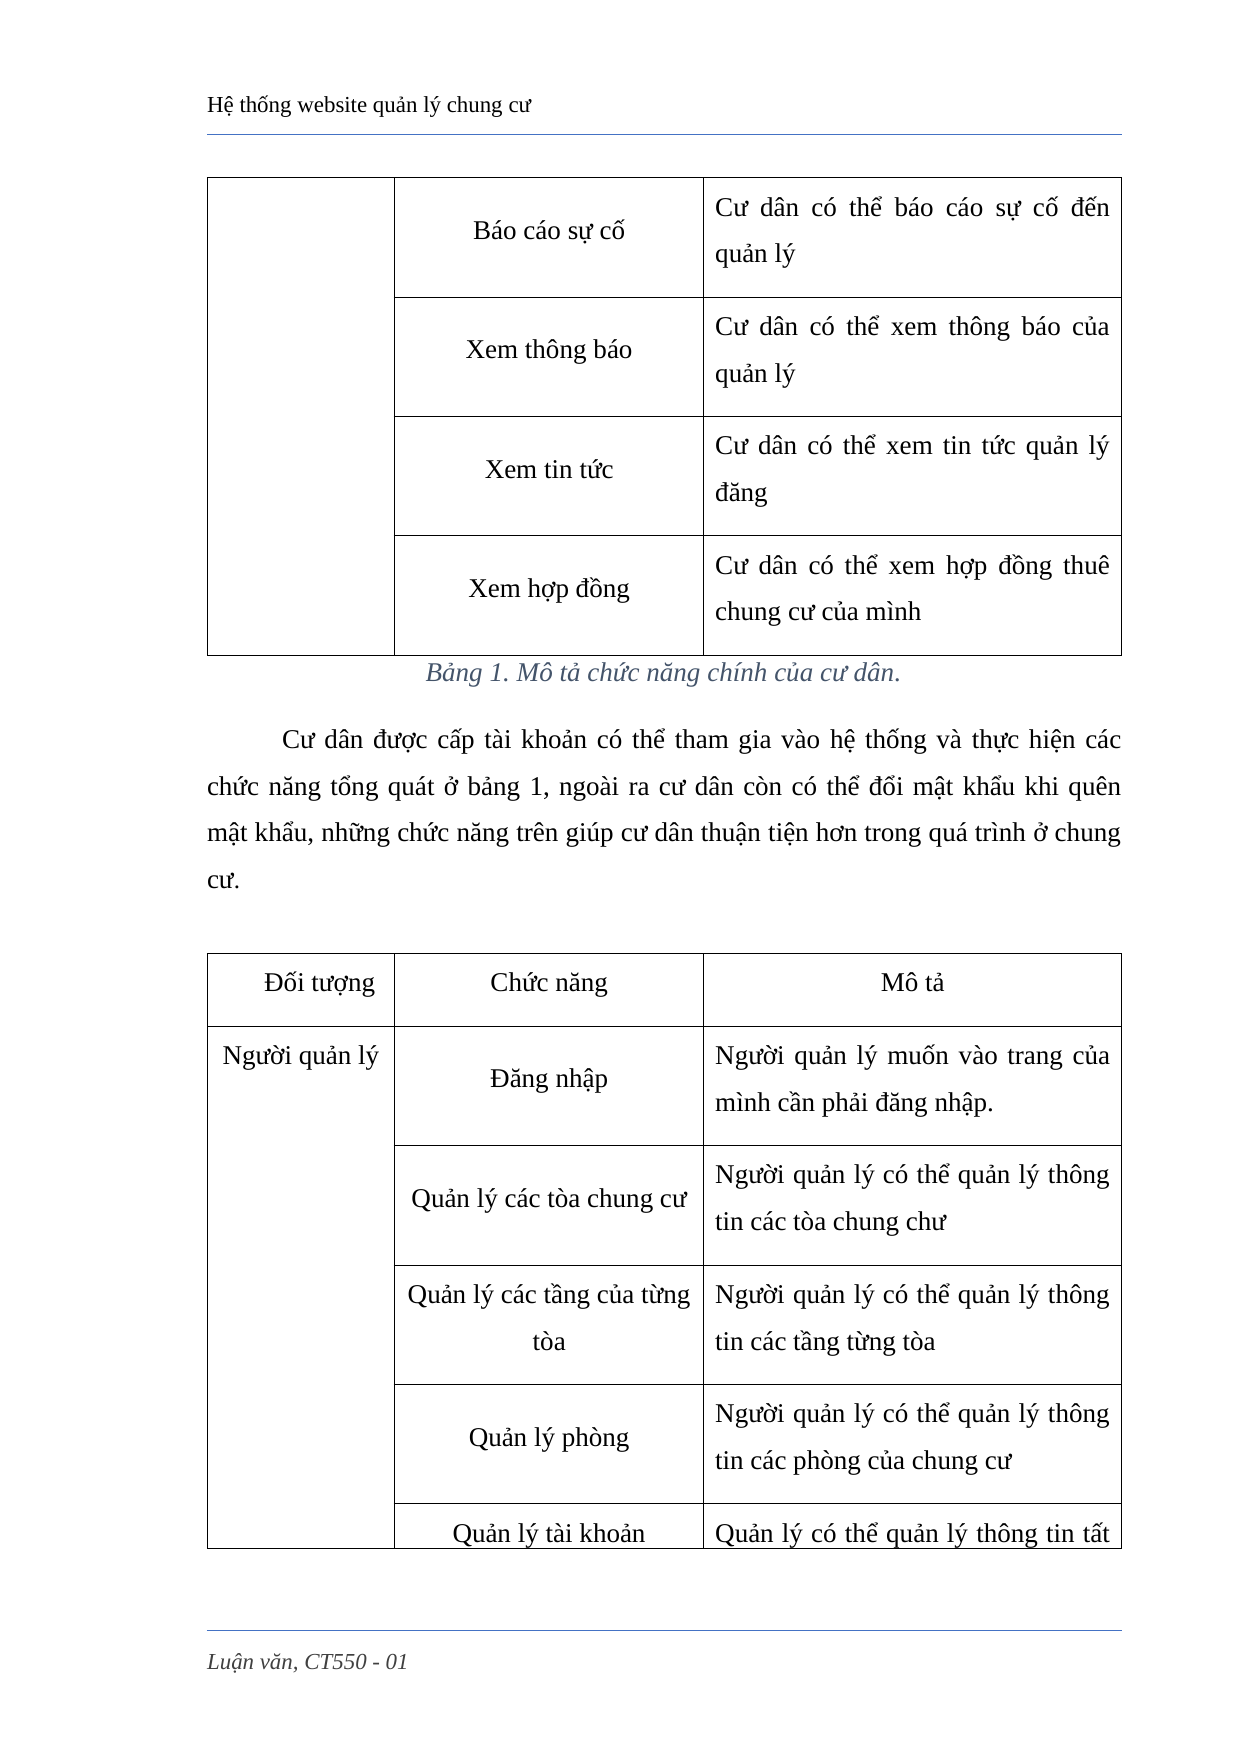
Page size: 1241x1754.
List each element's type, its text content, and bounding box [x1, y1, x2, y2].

table_cell Quản lý các tòa chung cư [395, 1146, 703, 1264]
table_cell Xem hợp đồng [395, 536, 703, 655]
text Bảng 1. Mô tả chức năng chính của cư dân. [207, 656, 1122, 687]
table_cell Cư dân có thể báo cáo sự cố đến quản lý [704, 178, 1121, 297]
table_cell Người quản lý có thể quản lý thông tin các tòa chung chư [704, 1146, 1121, 1264]
text Cư dân được cấp tài khoản có thể tham gia vào hệ thống và thực hiện các chức năng tổng quát ở bảng 1, ngoài ra cư dân còn có thể đổi mật khẩu khi quên mật khẩu, những chức năng trên giúp cư dân thuận tiện hơn trong quá trình ở chung cư. [207, 723, 1122, 894]
table_header Mô tả [704, 954, 1121, 1026]
table_header Chức năng [395, 954, 703, 1026]
table_cell Cư dân có thể xem hợp đồng thuê chung cư của mình [704, 536, 1121, 655]
table_header Đối tượng [208, 954, 394, 1026]
table_cell Xem thông báo [395, 298, 703, 416]
table_cell Người quản lý có thể quản lý thông tin các tầng từng tòa [704, 1266, 1121, 1384]
table_cell Quản lý tài khoản [395, 1504, 703, 1548]
table_cell Người quản lý muốn vào trang của mình cần phải đăng nhập. [704, 1027, 1121, 1145]
table_cell Quản lý phòng [395, 1385, 703, 1503]
table_cell Cư dân có thể xem tin tức quản lý đăng [704, 417, 1121, 535]
table_cell Báo cáo sự cố [395, 178, 703, 297]
table_cell Quản lý các tầng của từng tòa [395, 1266, 703, 1384]
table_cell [704, 1504, 1121, 1548]
table_cell Cư dân có thể xem thông báo của quản lý [704, 298, 1121, 416]
table_cell Xem tin tức [395, 417, 703, 535]
table_cell Đăng nhập [395, 1027, 703, 1145]
table_cell Người quản lý có thể quản lý thông tin các phòng của chung cư [704, 1385, 1121, 1503]
table_cell Người quản lý [208, 1027, 394, 1548]
